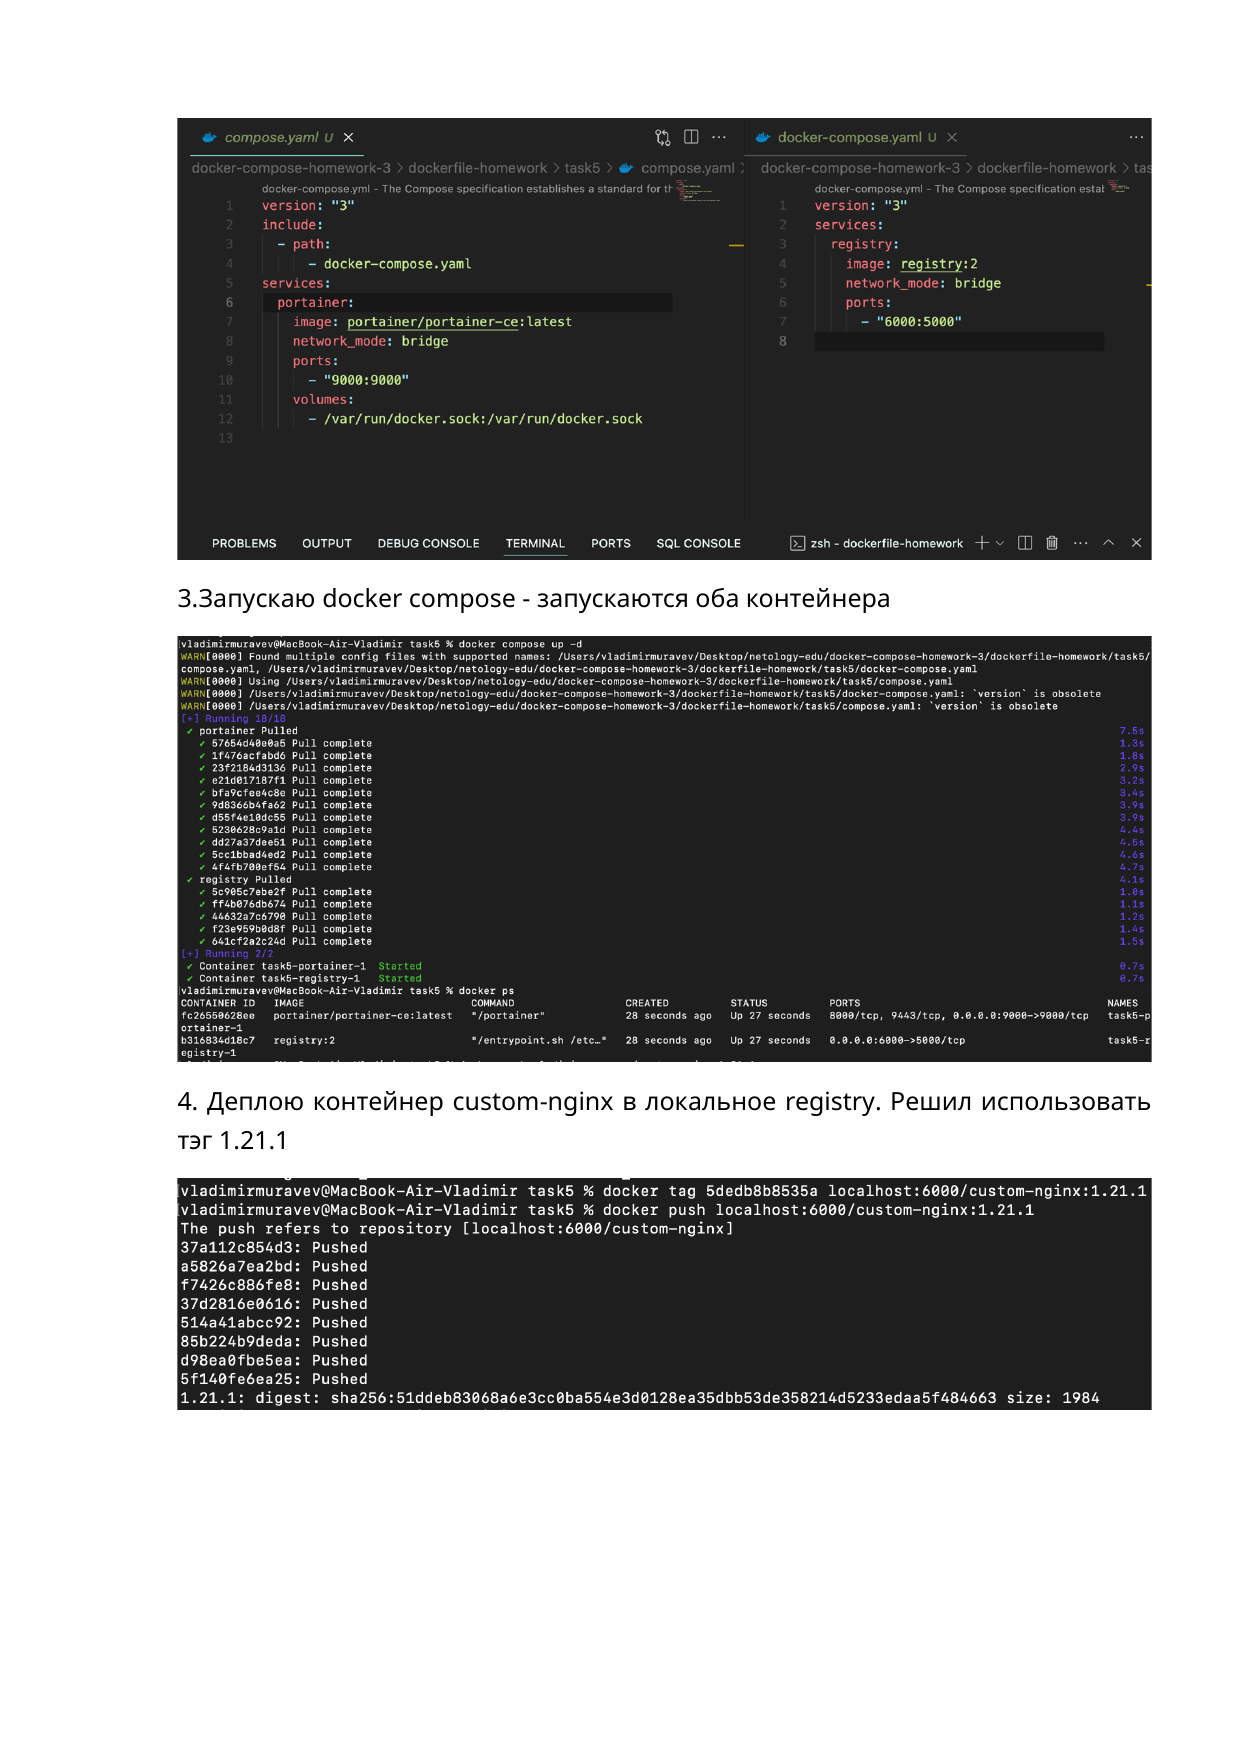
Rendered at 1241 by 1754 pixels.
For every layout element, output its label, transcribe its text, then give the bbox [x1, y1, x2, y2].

picture [177, 118, 1152, 560]
picture [177, 1178, 1152, 1410]
text 3.Запускаю docker compose - запускаются оба контейнера [177, 581, 1152, 615]
text 4. Деплою контейнер custom-nginx в локальное registry. Решил использовать тэг 1.21.1 [177, 1083, 1152, 1157]
picture [177, 636, 1152, 1062]
